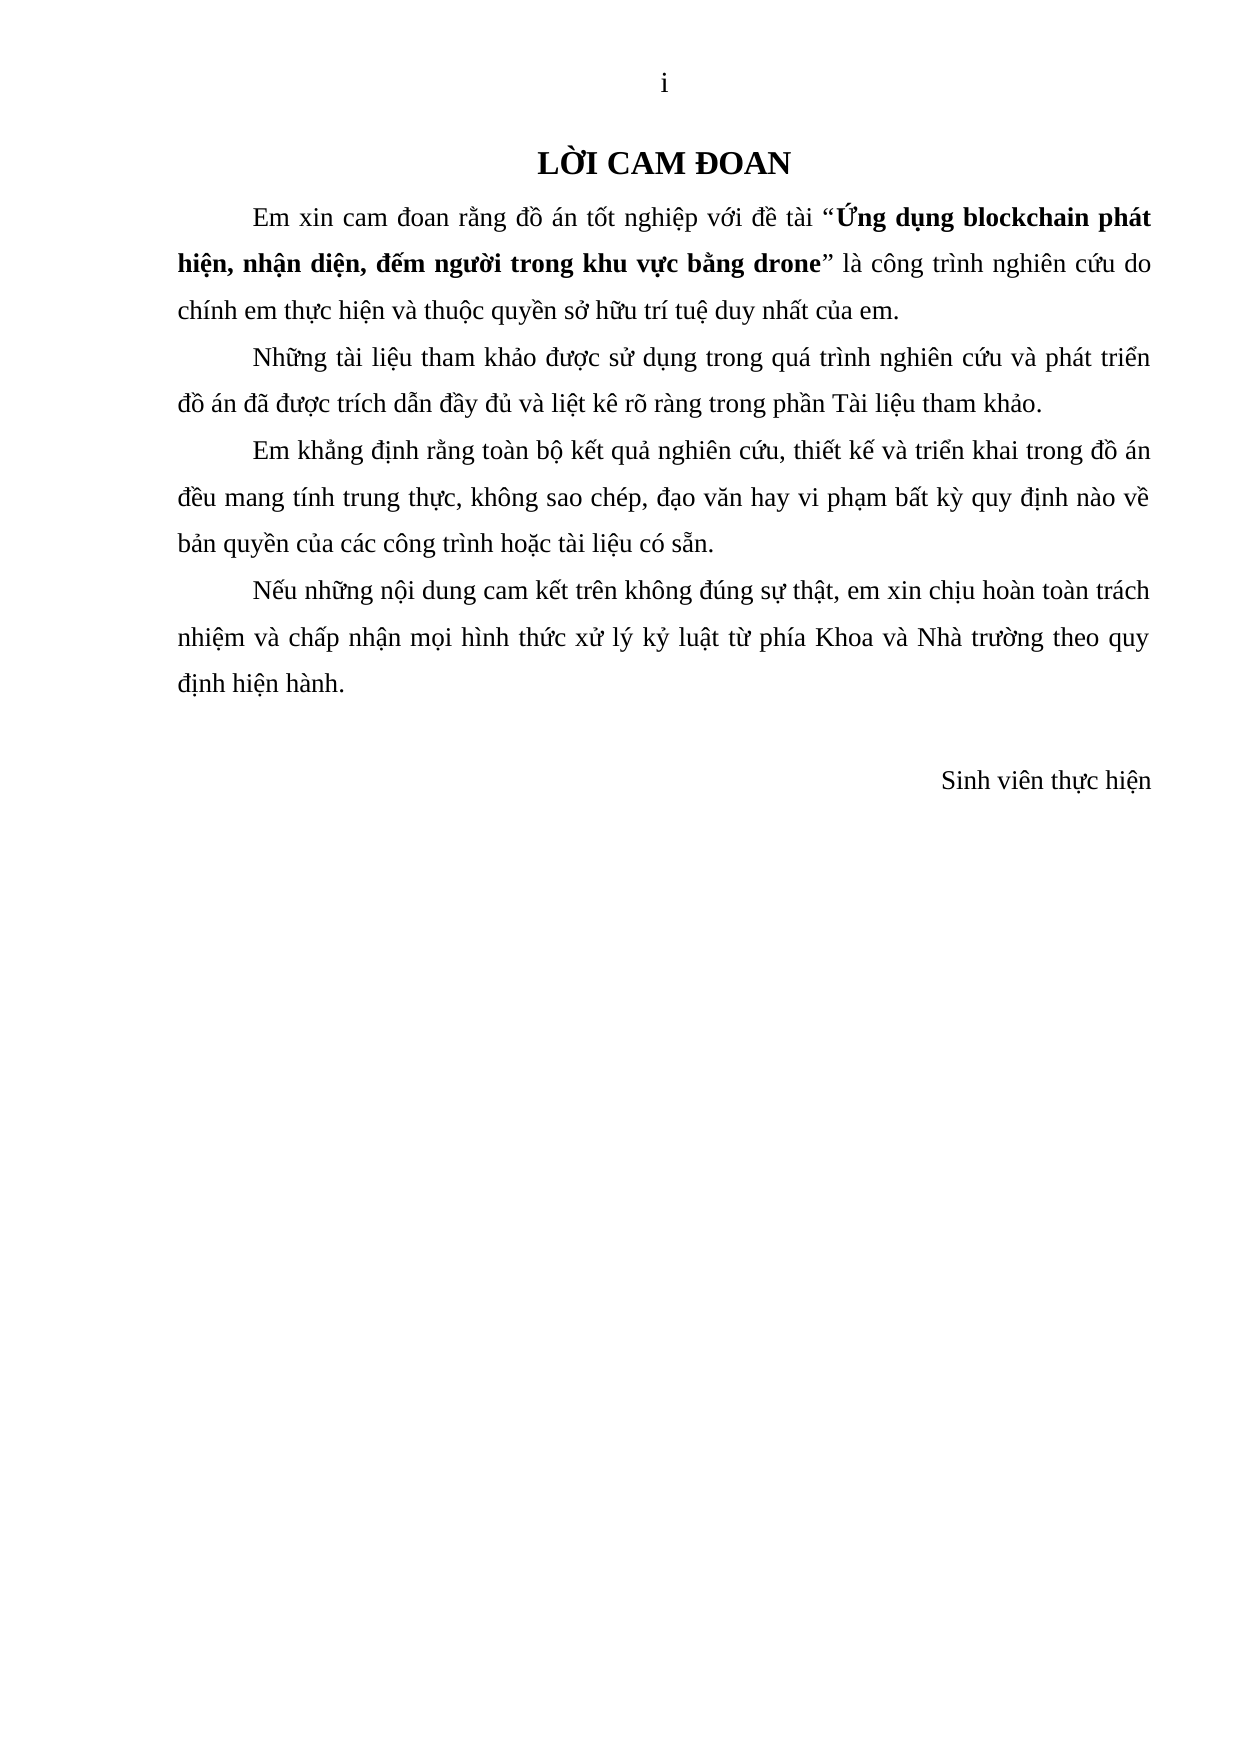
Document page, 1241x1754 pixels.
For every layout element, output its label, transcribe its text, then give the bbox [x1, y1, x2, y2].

text Em xin cam đoan rằng đồ án tốt nghiệp với đề tài “Ứng dụng blockchain phát hiện, nhận diện, đếm người trong khu vực bằng drone” là công trình nghiên cứu do chính em thực hiện và thuộc quyền sở hữu trí tuệ duy nhất của em. [177, 201, 1152, 325]
text Sinh viên thực hiện [177, 764, 1152, 795]
text Nếu những nội dung cam kết trên không đúng sự thật, em xin chịu hoàn toàn trách nhiệm và chấp nhận mọi hình thức xử lý kỷ luật từ phía Khoa và Nhà trường theo quy định hiện hành. [177, 574, 1152, 698]
text Những tài liệu tham khảo được sử dụng trong quá trình nghiên cứu và phát triển đồ án đã được trích dẫn đầy đủ và liệt kê rõ ràng trong phần Tài liệu tham khảo. [177, 341, 1152, 418]
text Em khẳng định rằng toàn bộ kết quả nghiên cứu, thiết kế và triển khai trong đồ án đều mang tính trung thực, không sao chép, đạo văn hay vi phạm bất kỳ quy định nào về bản quyền của các công trình hoặc tài liệu có sẵn. [177, 434, 1152, 558]
text LỜI CAM ĐOAN [177, 143, 1152, 181]
